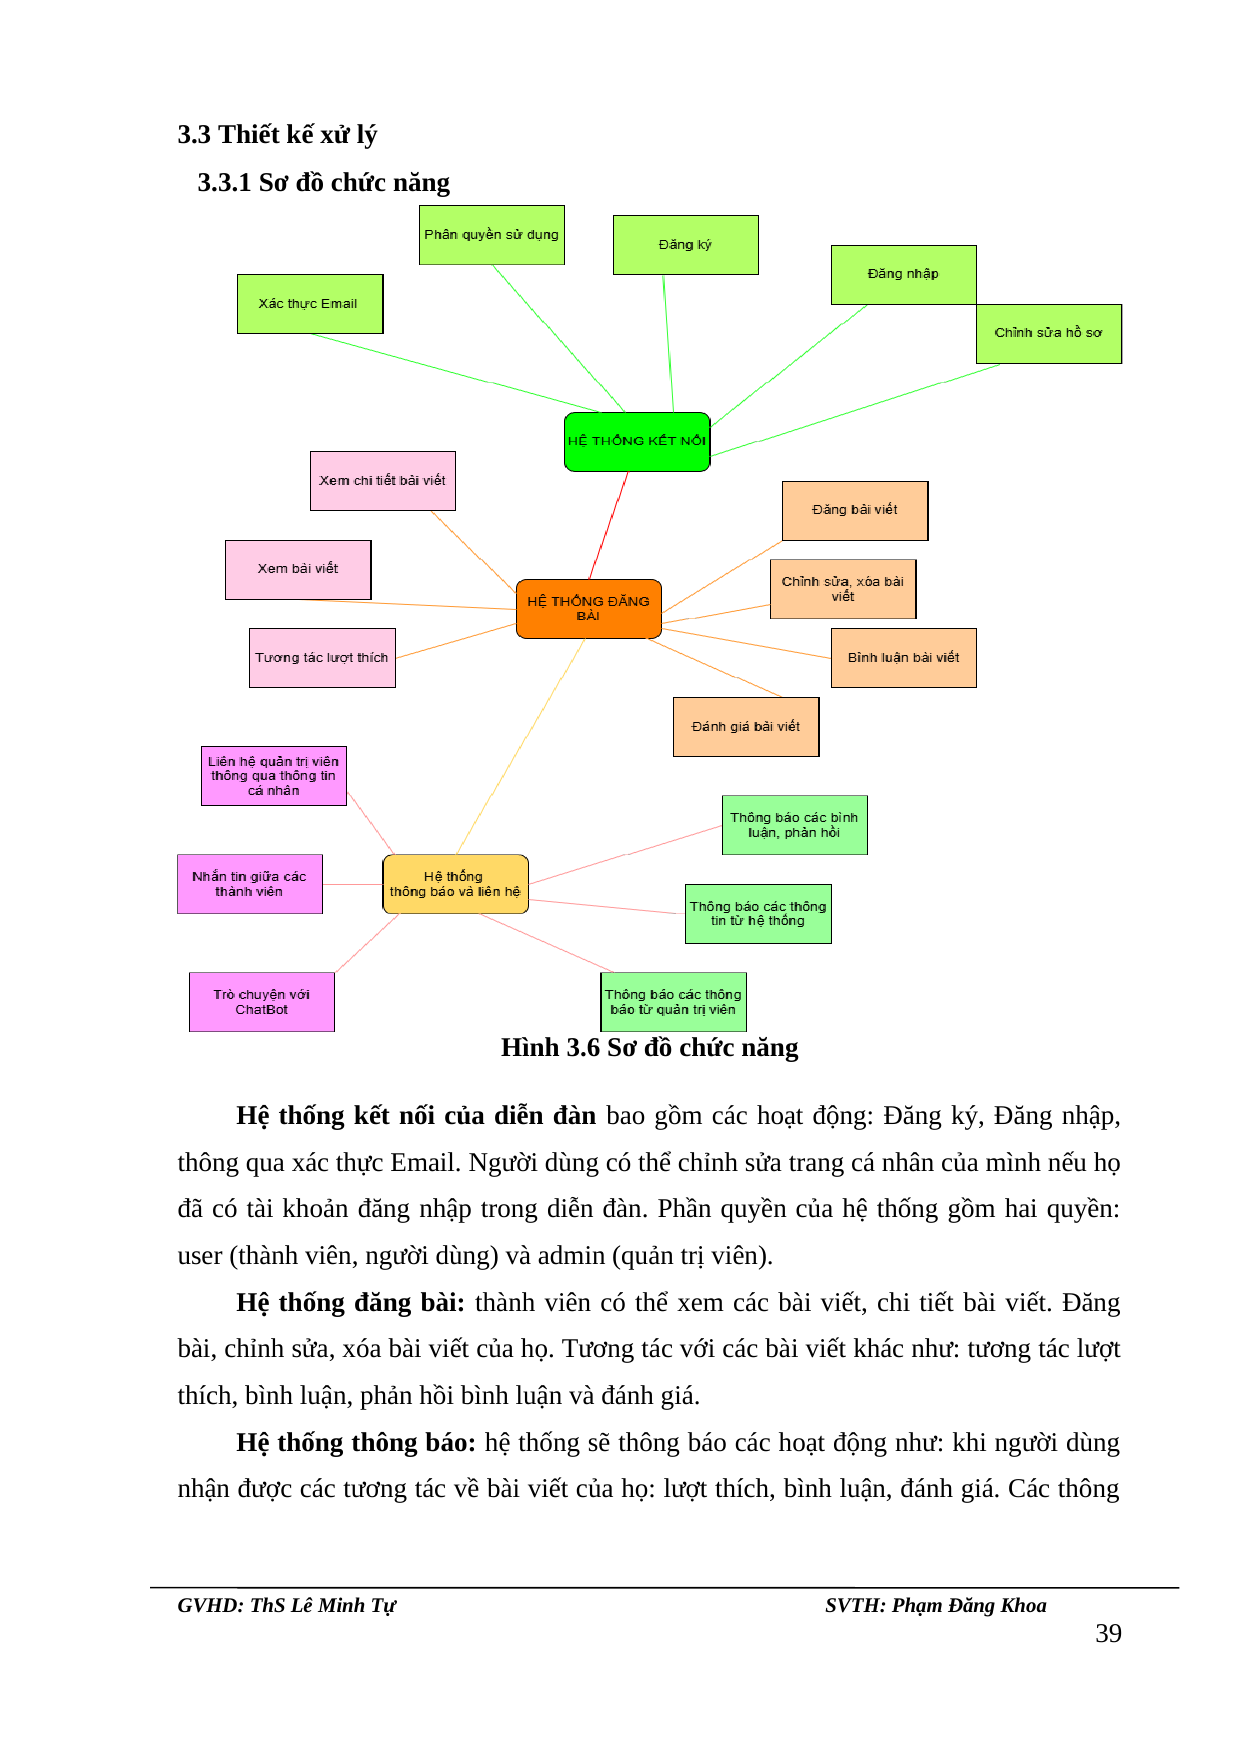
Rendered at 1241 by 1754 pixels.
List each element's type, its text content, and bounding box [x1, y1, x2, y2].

subtitle Thiết kế xử lý [177, 118, 1122, 149]
text Hệ thống đăng bài: thành viên có thể xem các bài viết, chi tiết bài viết. Đăng bài, chỉnh sửa, xóa bài viết của họ. Tương tác với các bài viết khác như: tương tác lượt thích, bình luận, phản hồi bình luận và đánh giá. [177, 1286, 1122, 1410]
text Hệ thống kết nối của diễn đàn bao gồm các hoạt động: Đăng ký, Đăng nhập, thông qua xác thực Email. Người dùng có thể chỉnh sửa trang cá nhân của mình nếu họ đã có tài khoản đăng nhập trong diễn đàn. Phần quyền của hệ thống gồm hai quyền: user (thành viên, người dùng) và admin (quản trị viên). [177, 1099, 1122, 1270]
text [177, 1426, 1122, 1503]
picture [177, 205, 1123, 1032]
subtitle Sơ đồ chức năng [177, 166, 1122, 197]
